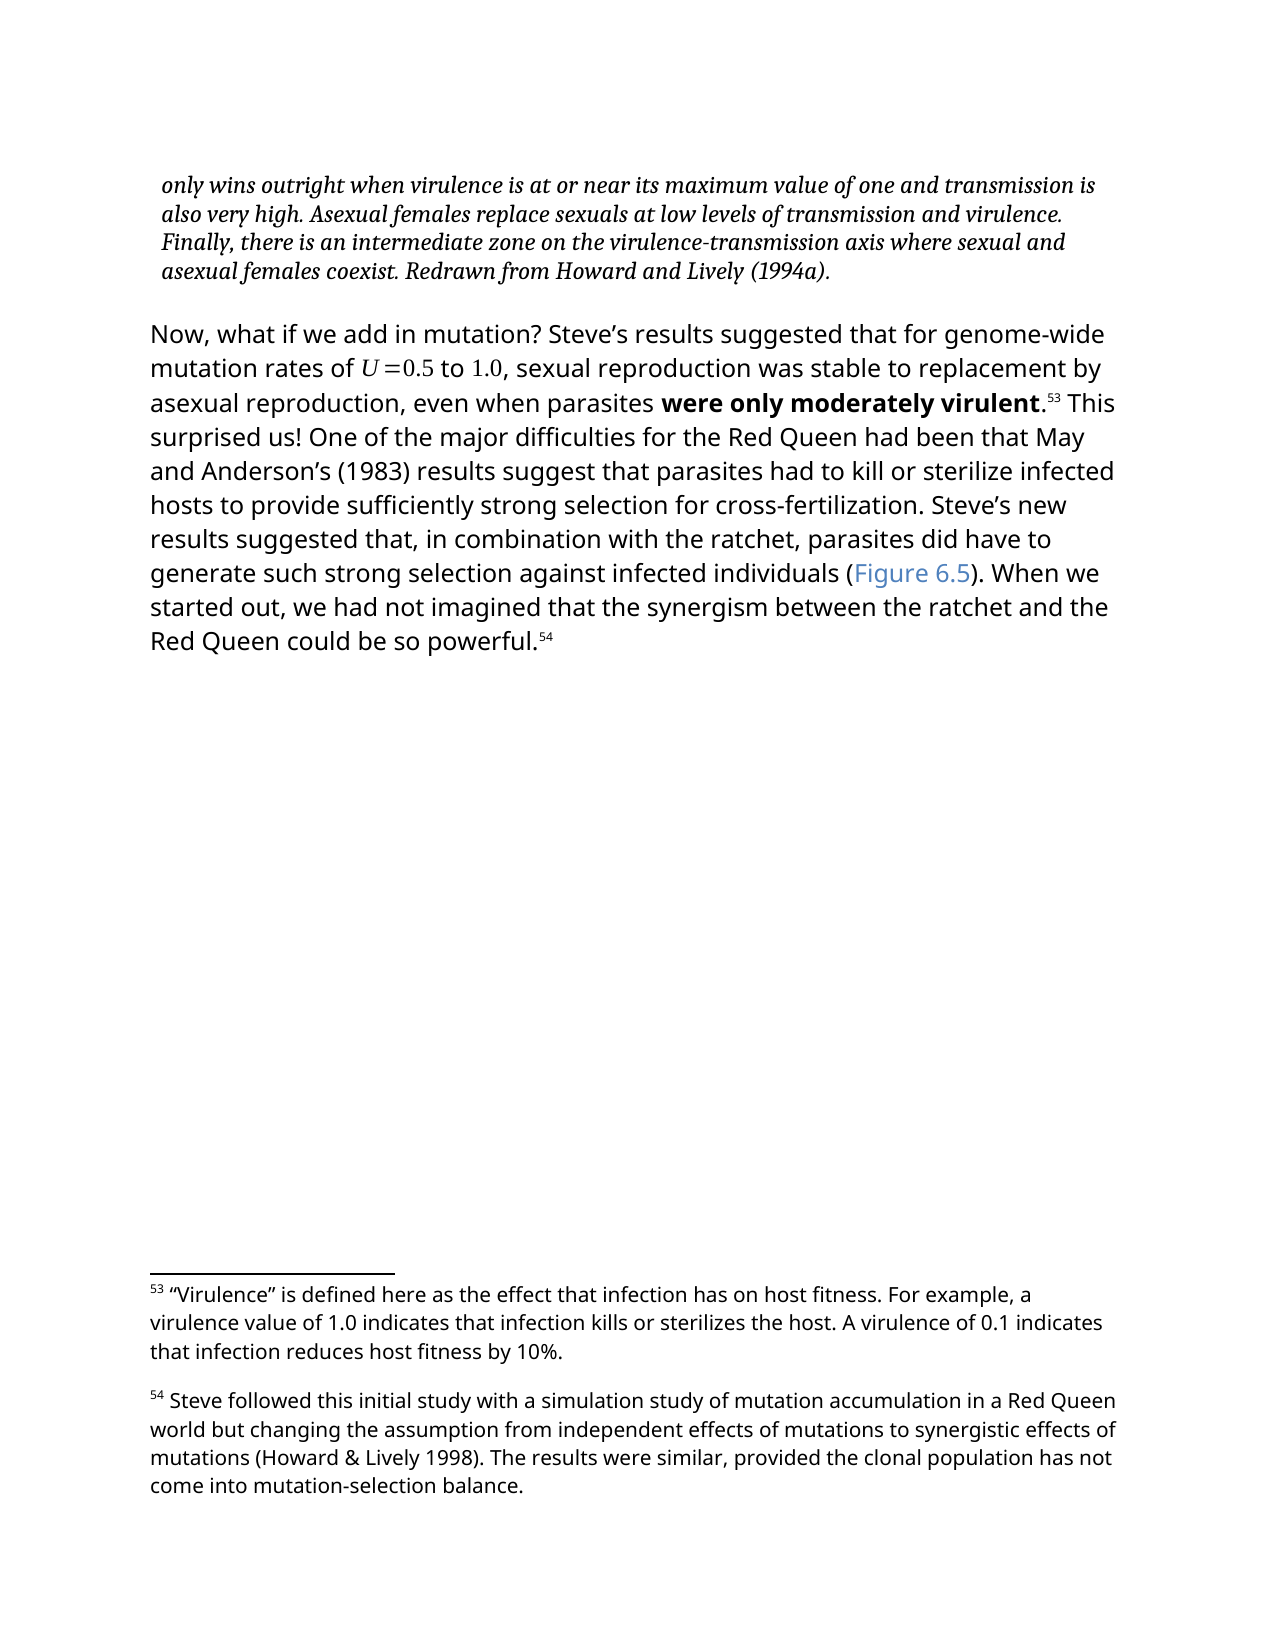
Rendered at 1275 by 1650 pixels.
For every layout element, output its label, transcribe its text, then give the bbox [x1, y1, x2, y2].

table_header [150, 150, 1125, 298]
text Now, what if we add in mutation? Steve’s results suggested that for genome-wide mutation rates of to , sexual reproduction was stable to replacement by asexual reproduction, even when parasites were only moderately virulent. This surprised us! One of the major difficulties for the Red Queen had been that May and Anderson’s (1983) results suggest that parasites had to kill or sterilize infected hosts to provide sufficiently strong selection for cross-fertilization. Steve’s new results suggested that, in combination with the ratchet, parasites did have to generate such strong selection against infected individuals (Figure 6.5). When we started out, we had not imagined that the synergism between the ratchet and the Red Queen could be so powerful. [150, 317, 1125, 658]
